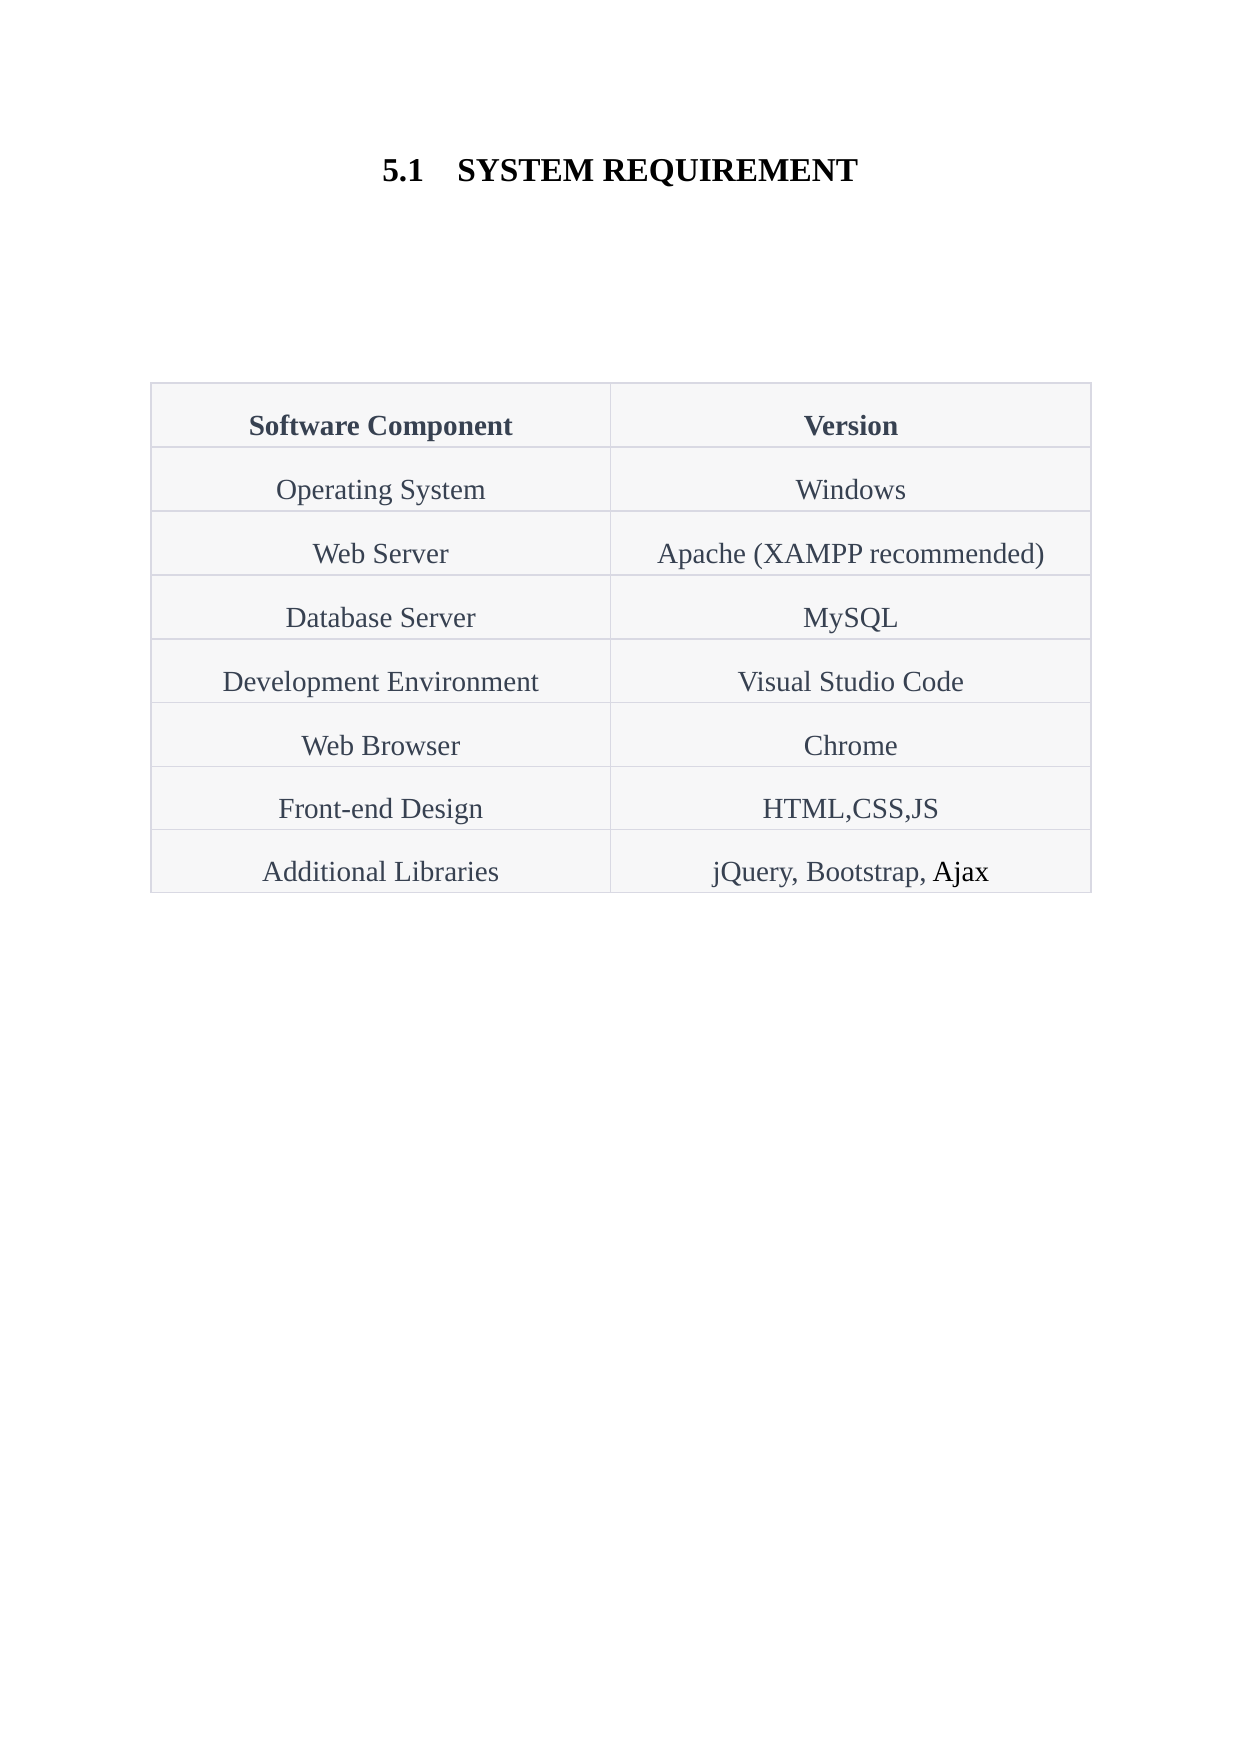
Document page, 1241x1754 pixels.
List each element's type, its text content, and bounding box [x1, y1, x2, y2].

table_cell Operating System [152, 448, 610, 510]
table_cell Database Server [152, 576, 610, 638]
table_cell Web Server [152, 512, 610, 574]
table_cell Apache (XAMPP recommended) [611, 512, 1090, 574]
text 5.1 SYSTEM REQUIREMENT [150, 150, 1090, 188]
table_cell HTML,CSS,JS [611, 767, 1090, 829]
table_cell Web Browser [152, 703, 610, 766]
table_header Version [611, 384, 1090, 446]
table_cell Development Environment [152, 640, 610, 702]
table_cell MySQL [611, 576, 1090, 638]
table_cell Additional Libraries [152, 830, 610, 892]
table_cell Front-end Design [152, 767, 610, 829]
table_cell Chrome [611, 703, 1090, 766]
table_cell Visual Studio Code [611, 640, 1090, 702]
table_cell Windows [611, 448, 1090, 510]
table_header Software Component [152, 384, 610, 446]
table_cell jQuery, Bootstrap, Ajax [611, 830, 1090, 892]
